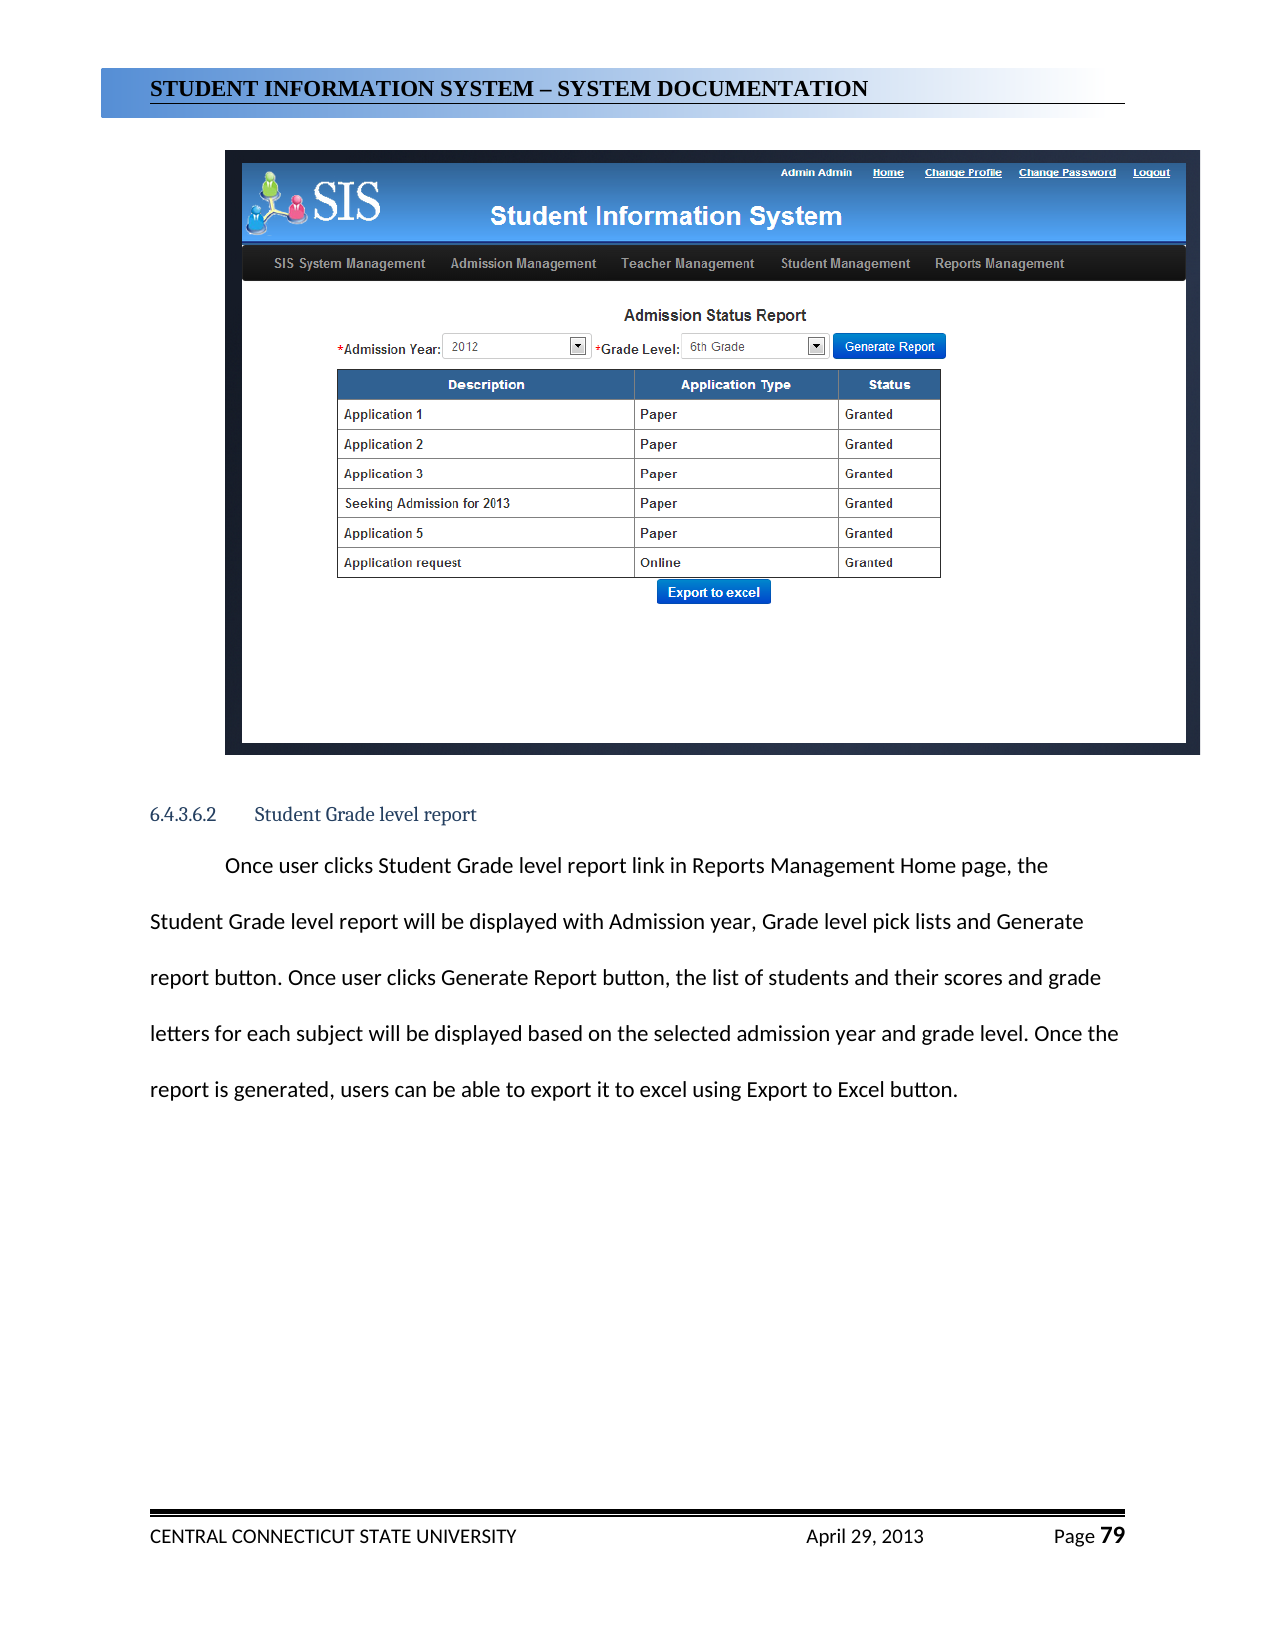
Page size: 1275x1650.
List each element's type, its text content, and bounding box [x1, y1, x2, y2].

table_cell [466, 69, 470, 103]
picture [225, 150, 1200, 755]
text Once user clicks Student Grade level report link in Reports Management Home page, the Student Grade level report will be displayed with Admission year, Grade level pick lists and Generate report button. Once user clicks Generate Report button, the list of students and their scores and grade letters for each subject will be displayed based on the selected admission year and grade level. Once the report is generated, users can be able to export it to excel using Export to Excel button. [150, 851, 1125, 1103]
subtitle Student Grade level report [150, 803, 1125, 827]
